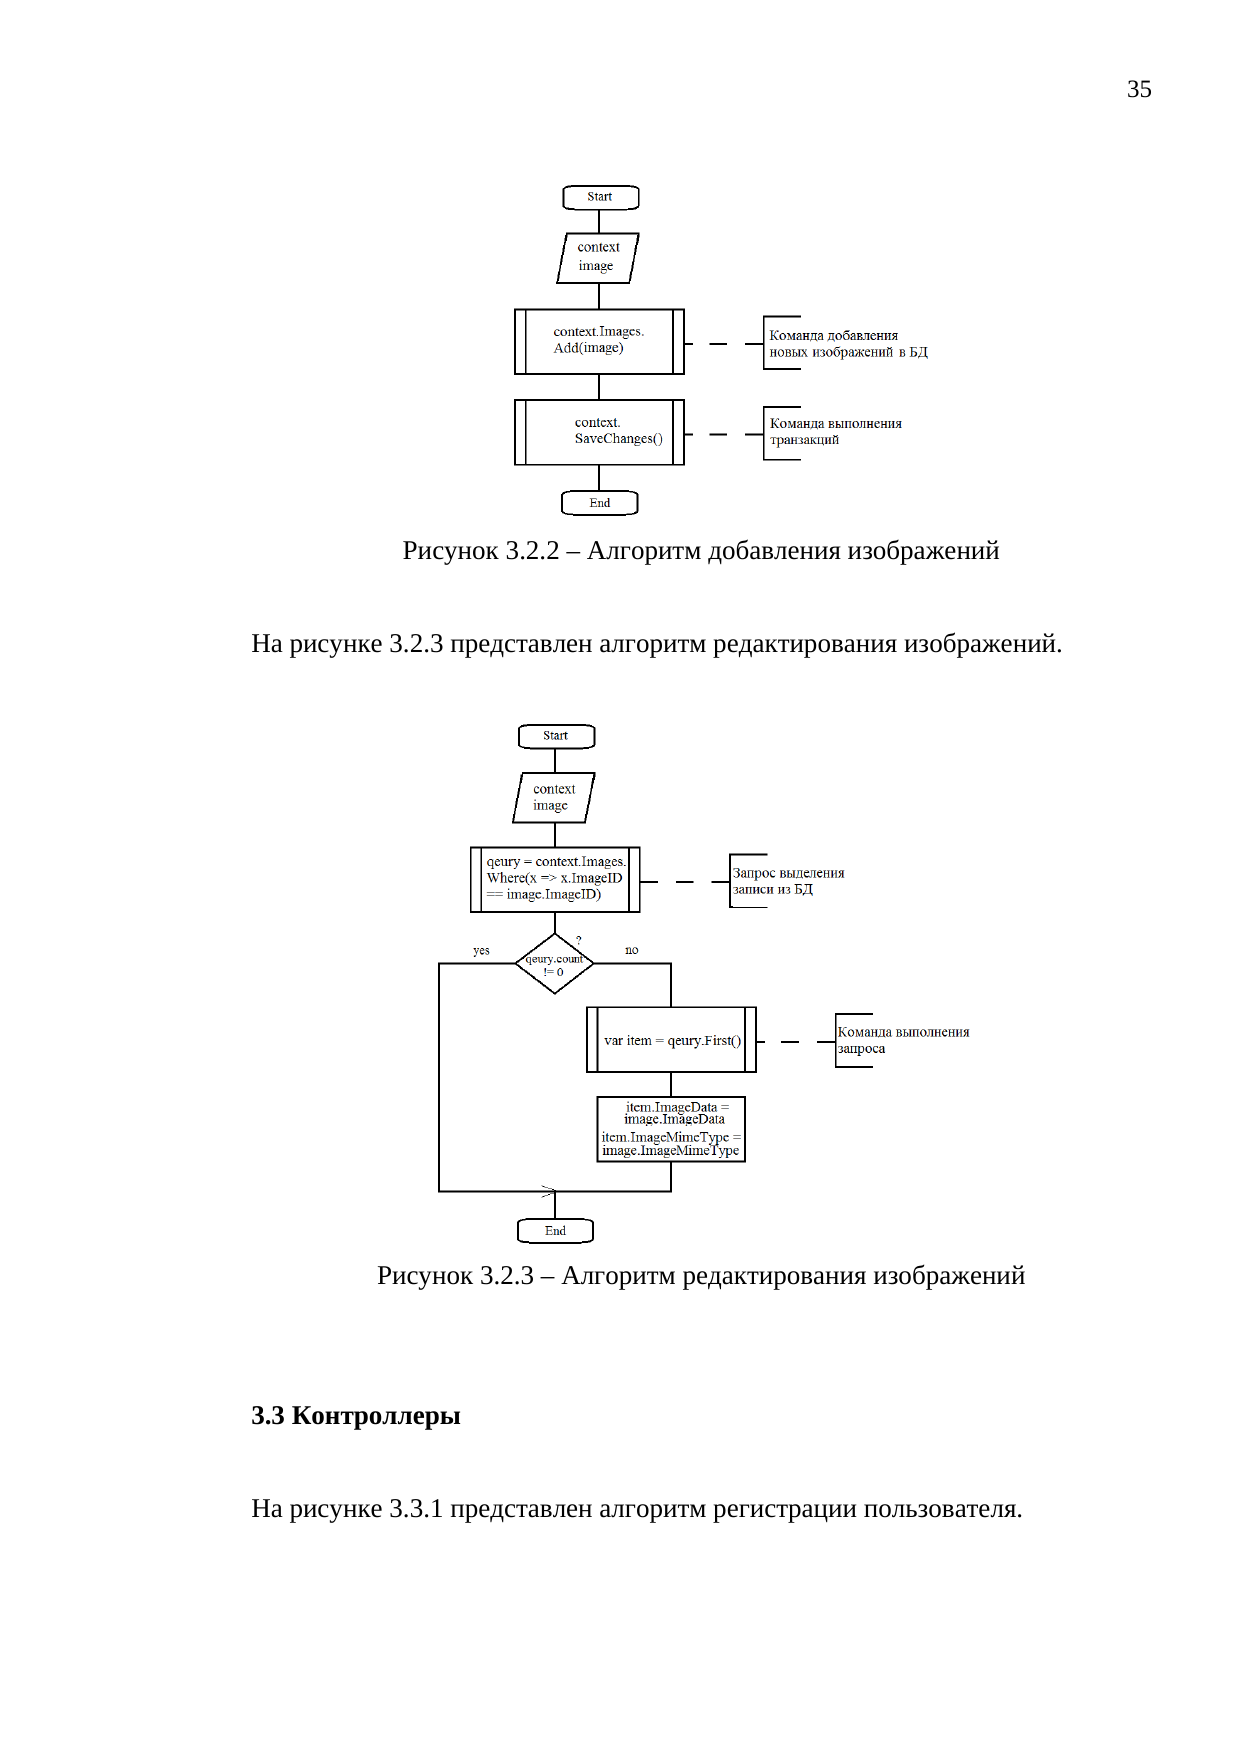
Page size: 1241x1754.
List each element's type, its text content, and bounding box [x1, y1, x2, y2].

picture [473, 177, 930, 520]
text На рисунке 3.3.1 представлен алгоритм регистрации пользователя. [177, 1492, 1152, 1524]
text Рисунок 3.2.3 – Алгоритм редактирования изображений [177, 1259, 1152, 1290]
text На рисунке 3.2.3 представлен алгоритм редактирования изображений. [177, 628, 1152, 659]
picture [431, 721, 972, 1245]
text Рисунок 3.2.2 – Алгоритм добавления изображений [177, 534, 1152, 565]
text 3.3 Контроллеры [177, 1399, 1152, 1430]
